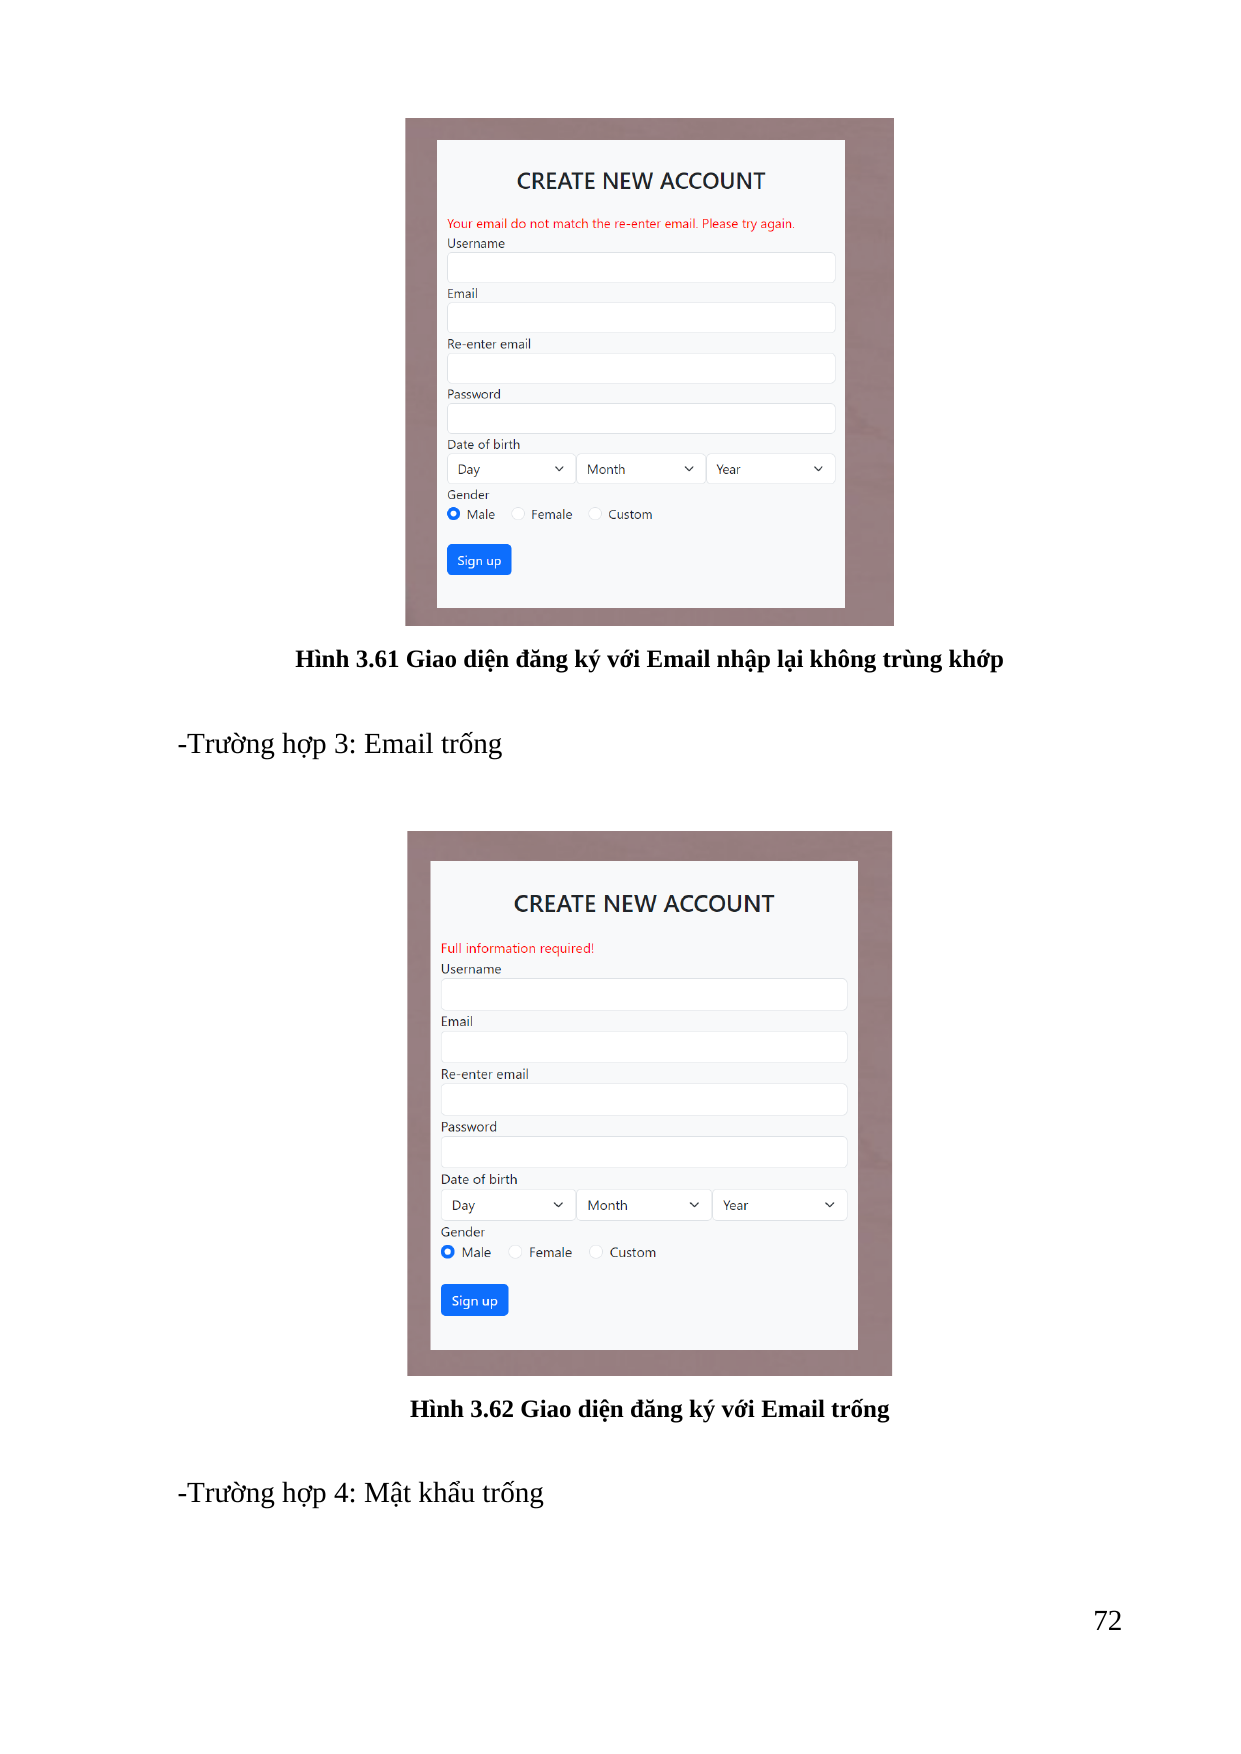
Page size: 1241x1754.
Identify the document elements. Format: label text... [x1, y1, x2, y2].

picture [405, 118, 894, 626]
picture [407, 831, 893, 1376]
text -Trường hợp 3: Email trống [177, 726, 1122, 759]
text -Trường hợp 4: Mật khẩu trống [177, 1476, 1122, 1509]
